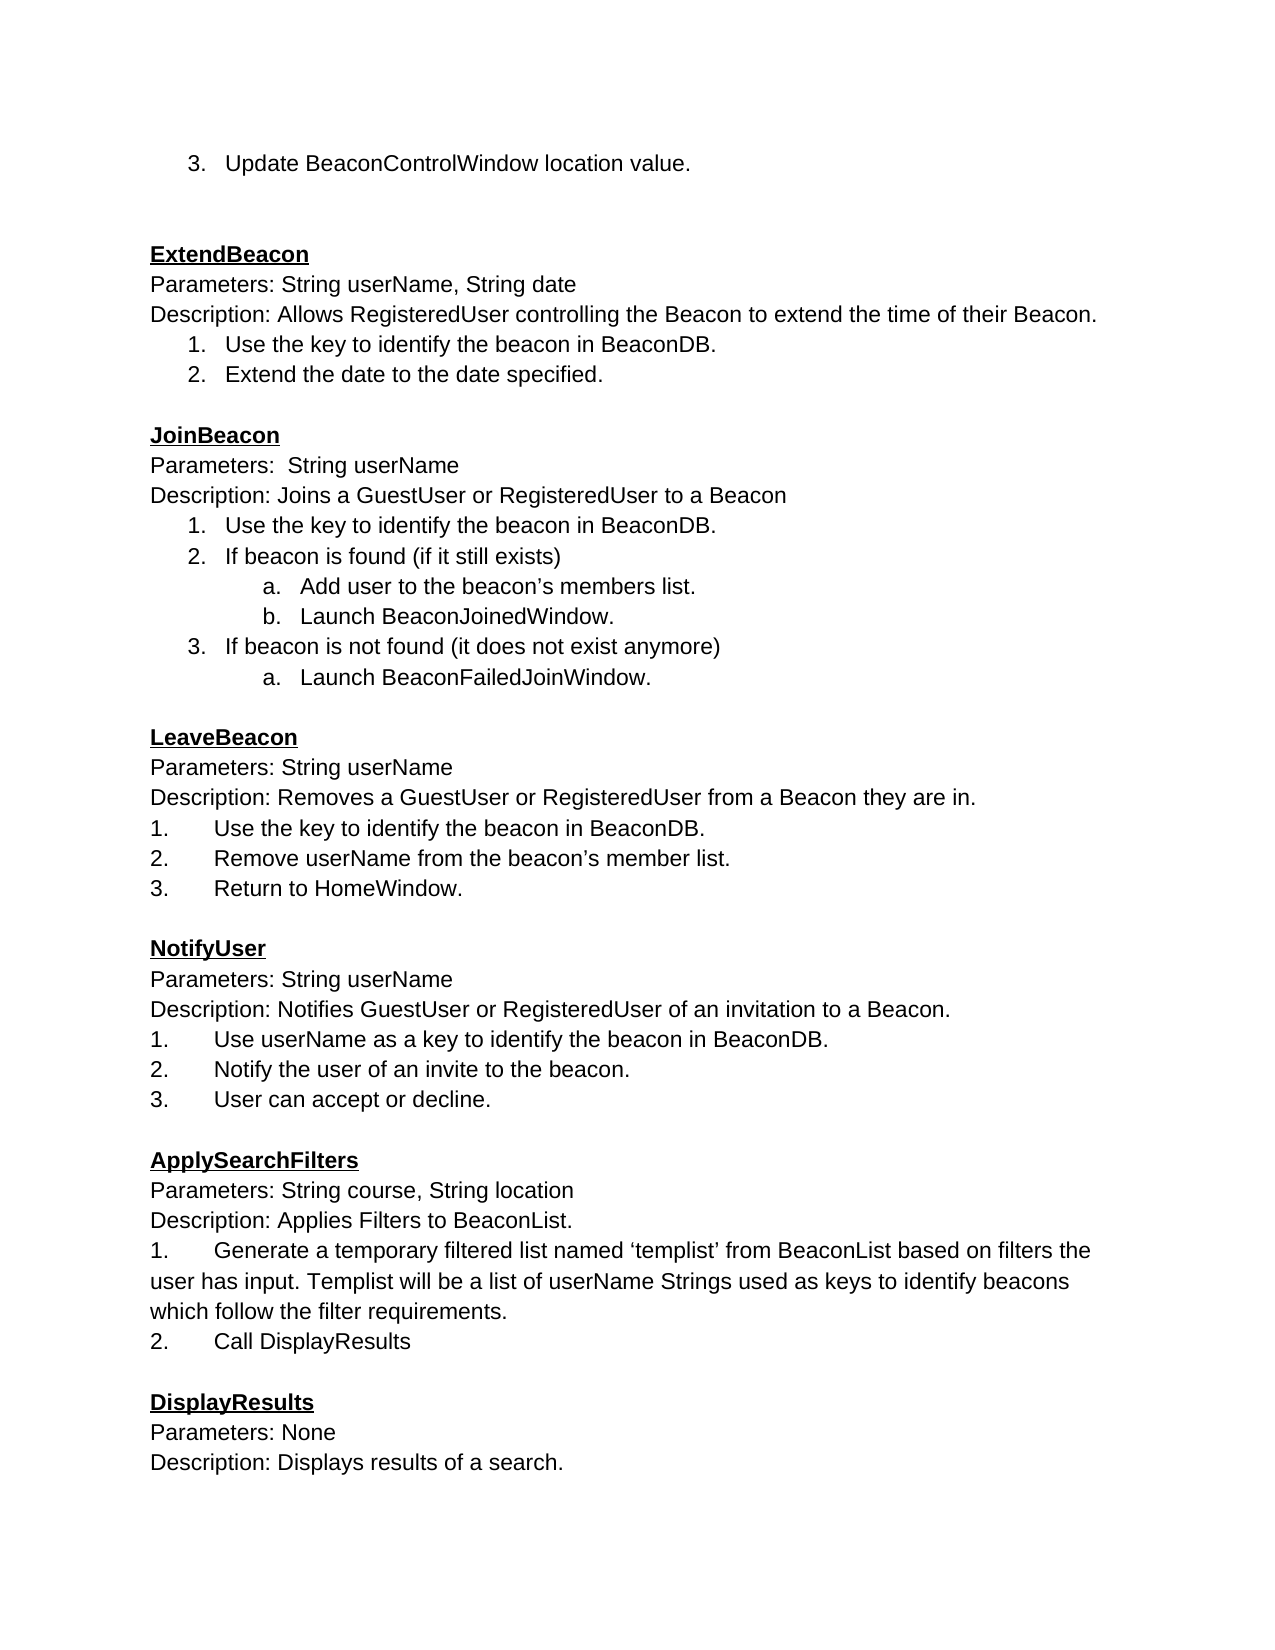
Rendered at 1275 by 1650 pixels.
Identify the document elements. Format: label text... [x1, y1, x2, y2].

list Extend the date to the date specified. [187, 361, 1125, 388]
list Use the key to identify the beacon in BeaconDB. [187, 331, 1125, 358]
text DisplayResults [150, 1388, 1125, 1415]
text 3. User can accept or decline. [150, 1086, 1125, 1113]
text Description: Allows RegisteredUser controlling the Beacon to extend the time of their Beacon. [150, 301, 1125, 327]
text Parameters: String userName [150, 452, 1125, 478]
list If beacon is found (if it still exists) [187, 543, 1125, 569]
text Parameters: String userName [150, 754, 1125, 781]
text NotifyUser [150, 935, 1125, 962]
text Description: Notifies GuestUser or RegisteredUser of an invitation to a Beacon. [150, 996, 1125, 1022]
text 1. Generate a temporary filtered list named ‘templist’ from BeaconList based on filters the user has input. Templist will be a list of userName Strings used as keys to identify beacons which follow the filter requirements. [150, 1237, 1125, 1324]
text 2. Notify the user of an invite to the beacon. [150, 1056, 1125, 1083]
list Launch BeaconJoinedWindow. [262, 603, 1125, 629]
text Description: Removes a GuestUser or RegisteredUser from a Beacon they are in. [150, 784, 1125, 811]
text ExtendBeacon [150, 241, 1125, 267]
text 2. Call DisplayResults [150, 1328, 1125, 1354]
text JoinBeacon [150, 422, 1125, 448]
text Description: Applies Filters to BeaconList. [150, 1207, 1125, 1234]
text Parameters: String userName [150, 966, 1125, 992]
text Parameters: None [150, 1419, 1125, 1445]
list Launch BeaconFailedJoinWindow. [262, 663, 1125, 690]
text LeaveBeacon [150, 724, 1125, 750]
list Add user to the beacon’s members list. [262, 573, 1125, 599]
text Parameters: String course, String location [150, 1177, 1125, 1203]
text Description: Joins a GuestUser or RegisteredUser to a Beacon [150, 482, 1125, 509]
text 2. Remove userName from the beacon’s member list. [150, 845, 1125, 871]
list Update BeaconControlWindow location value. [187, 150, 1125, 176]
text 1. Use the key to identify the beacon in BeaconDB. [150, 814, 1125, 841]
text Description: Displays results of a search. [150, 1449, 1125, 1475]
list Use the key to identify the beacon in BeaconDB. [187, 512, 1125, 539]
text ApplySearchFilters [150, 1147, 1125, 1173]
text Parameters: String userName, String date [150, 271, 1125, 297]
list If beacon is not found (it does not exist anymore) [187, 633, 1125, 660]
text 3. Return to HomeWindow. [150, 875, 1125, 901]
text 1. Use userName as a key to identify the beacon in BeaconDB. [150, 1026, 1125, 1052]
